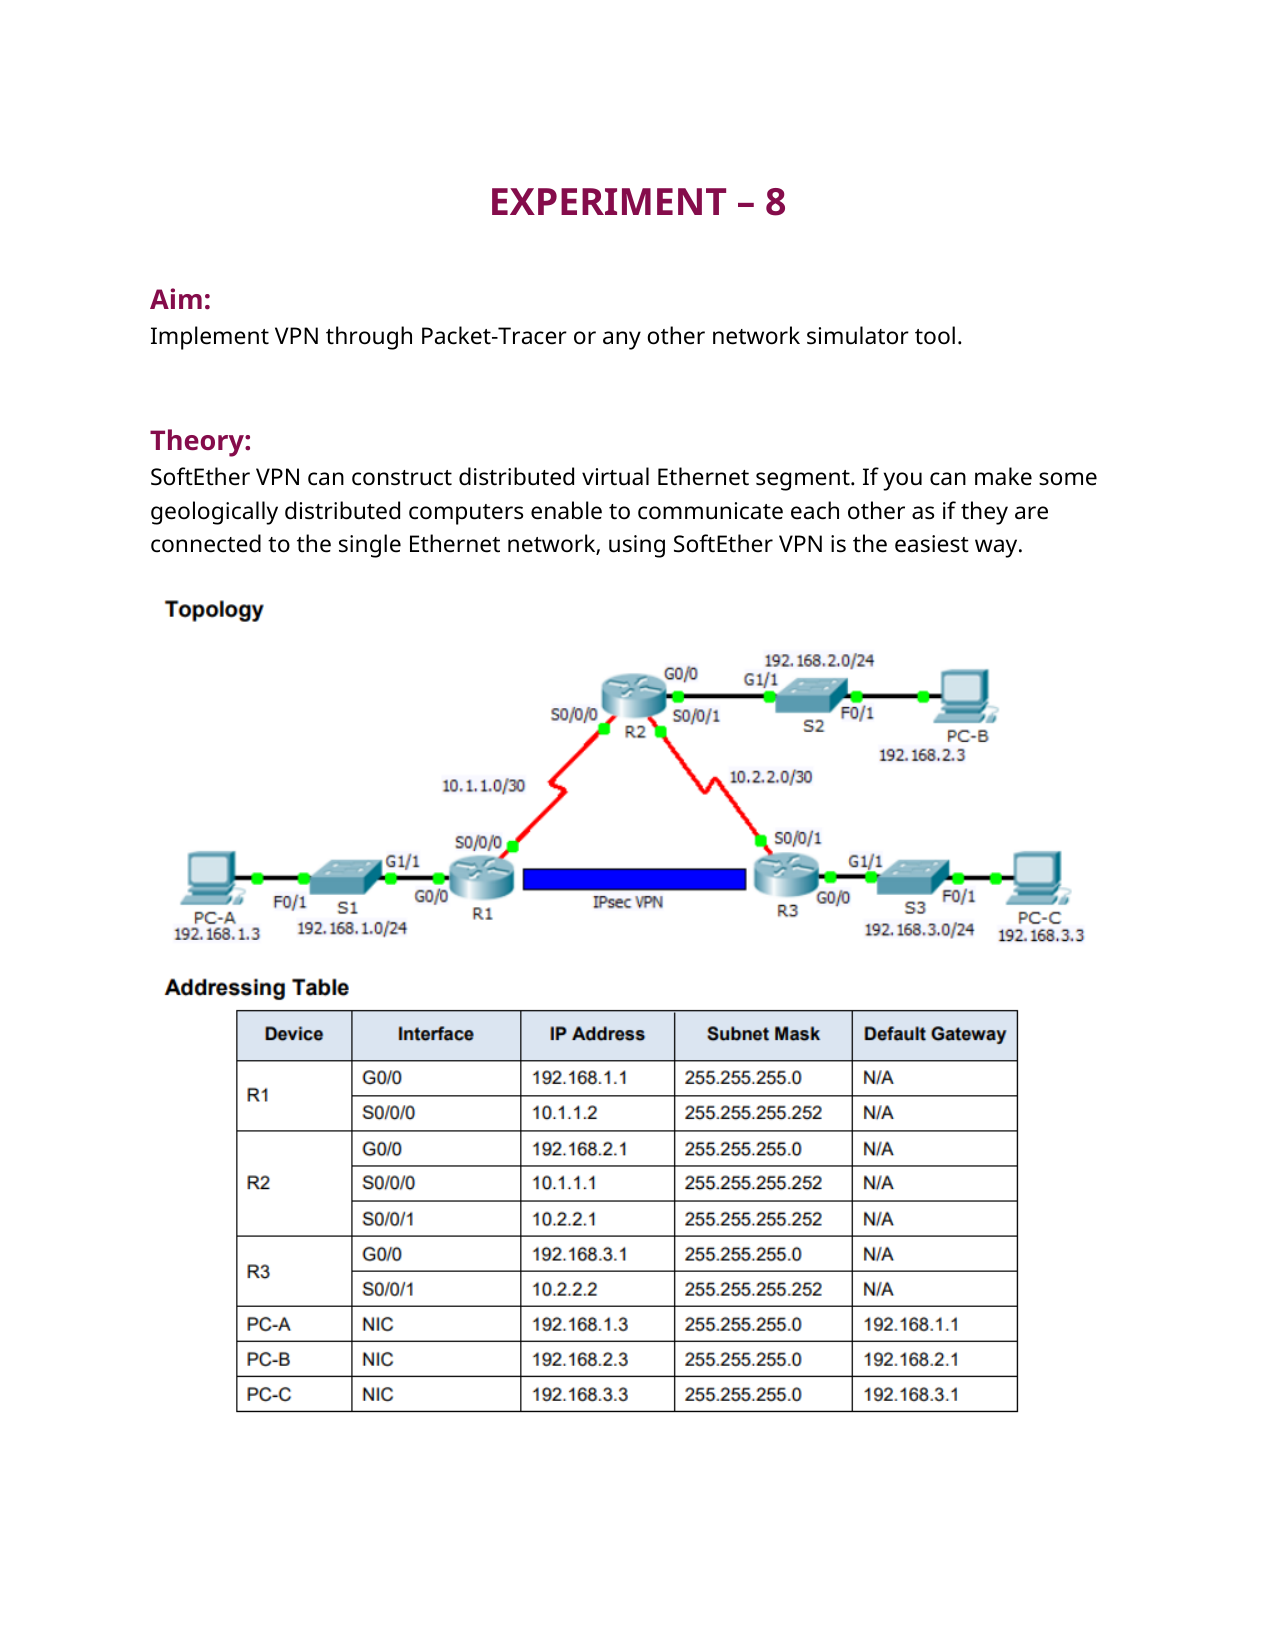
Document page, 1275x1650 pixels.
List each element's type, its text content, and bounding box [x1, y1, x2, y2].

picture [150, 578, 1107, 1426]
text SoftEther VPN can construct distributed virtual Ethernet segment. If you can make some geologically distributed computers enable to communicate each other as if they are connected to the single Ethernet network, using SoftEther VPN is the easiest way. [150, 461, 1125, 560]
subtitle EXPERIMENT – 8 [150, 175, 1125, 226]
text Implement VPN through Packet-Tracer or any other network simulator tool. [150, 320, 1125, 352]
subtitle Aim: [150, 281, 1125, 317]
subtitle Theory: [150, 421, 1125, 458]
